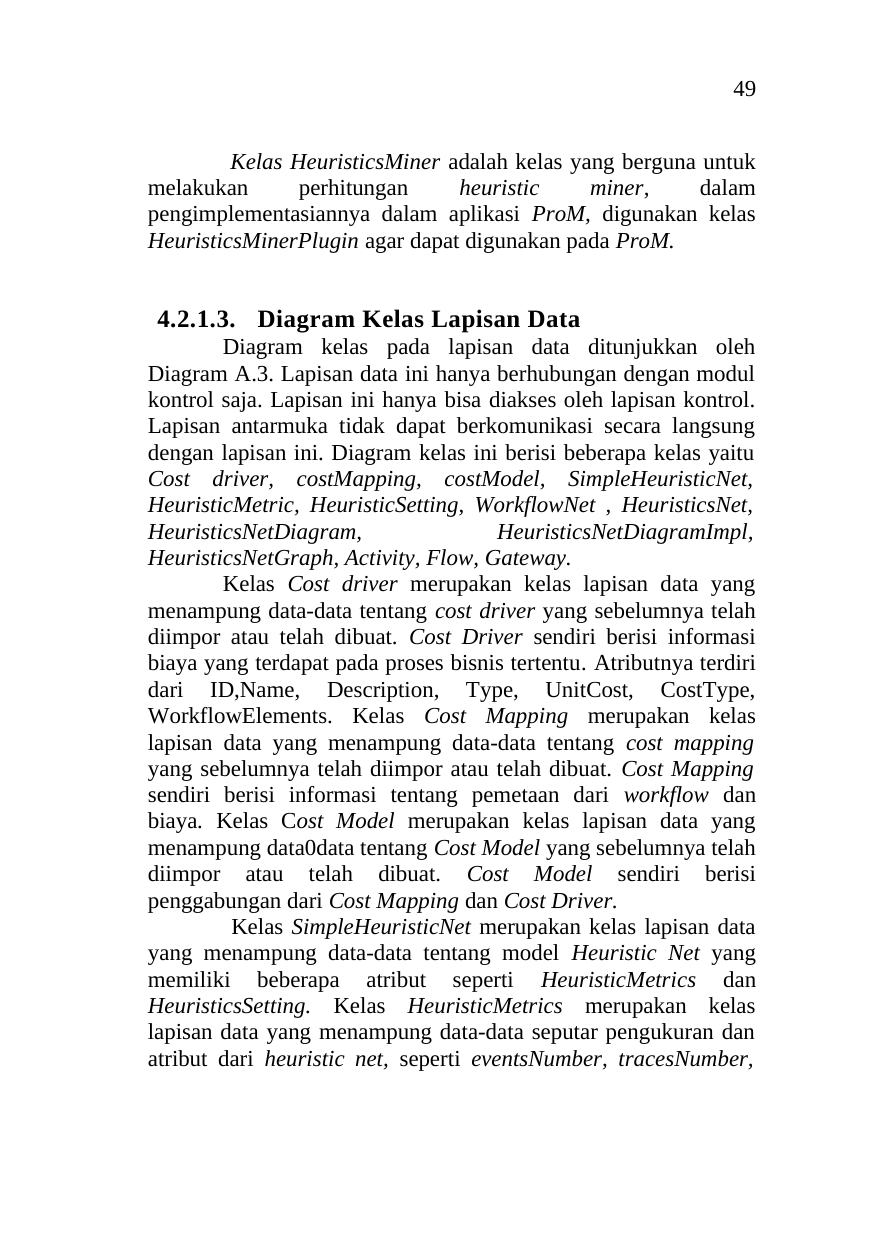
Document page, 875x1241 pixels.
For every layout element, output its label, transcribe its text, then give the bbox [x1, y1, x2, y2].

text Kelas HeuristicsMiner adalah kelas yang berguna untuk melakukan perhitungan heuristic miner, dalam pengimplementasiannya dalam aplikasi ProM, digunakan kelas HeuristicsMinerPlugin agar dapat digunakan pada ProM. [148, 148, 756, 253]
text Kelas Cost driver merupakan kelas lapisan data yang menampung data-data tentang cost driver yang sebelumnya telah diimpor atau telah dibuat. Cost Driver sendiri berisi informasi biaya yang terdapat pada proses bisnis tertentu. Atributnya terdiri dari ID,Name, Description, Type, UnitCost, CostType, WorkflowElements. Kelas Cost Mapping merupakan kelas lapisan data yang menampung data-data tentang cost mapping yang sebelumnya telah diimpor atau telah dibuat. Cost Mapping sendiri berisi informasi tentang pemetaan dari workflow dan biaya. Kelas Cost Model merupakan kelas lapisan data yang menampung data0data tentang Cost Model yang sebelumnya telah diimpor atau telah dibuat. Cost Model sendiri berisi penggabungan dari Cost Mapping dan Cost Driver. [148, 570, 756, 913]
subtitle Diagram Kelas Lapisan Data [157, 304, 756, 333]
text Diagram kelas pada lapisan data ditunjukkan oleh Diagram A.3. Lapisan data ini hanya berhubungan dengan modul kontrol saja. Lapisan ini hanya bisa diakses oleh lapisan kontrol. Lapisan antarmuka tidak dapat berkomunikasi secara langsung dengan lapisan ini. Diagram kelas ini berisi beberapa kelas yaitu Cost driver, costMapping, costModel, SimpleHeuristicNet, HeuristicMetric, HeuristicSetting, WorkflowNet , HeuristicsNet, HeuristicsNetDiagram, HeuristicsNetDiagramImpl, HeuristicsNetGraph, Activity, Flow, Gateway. [148, 333, 756, 570]
